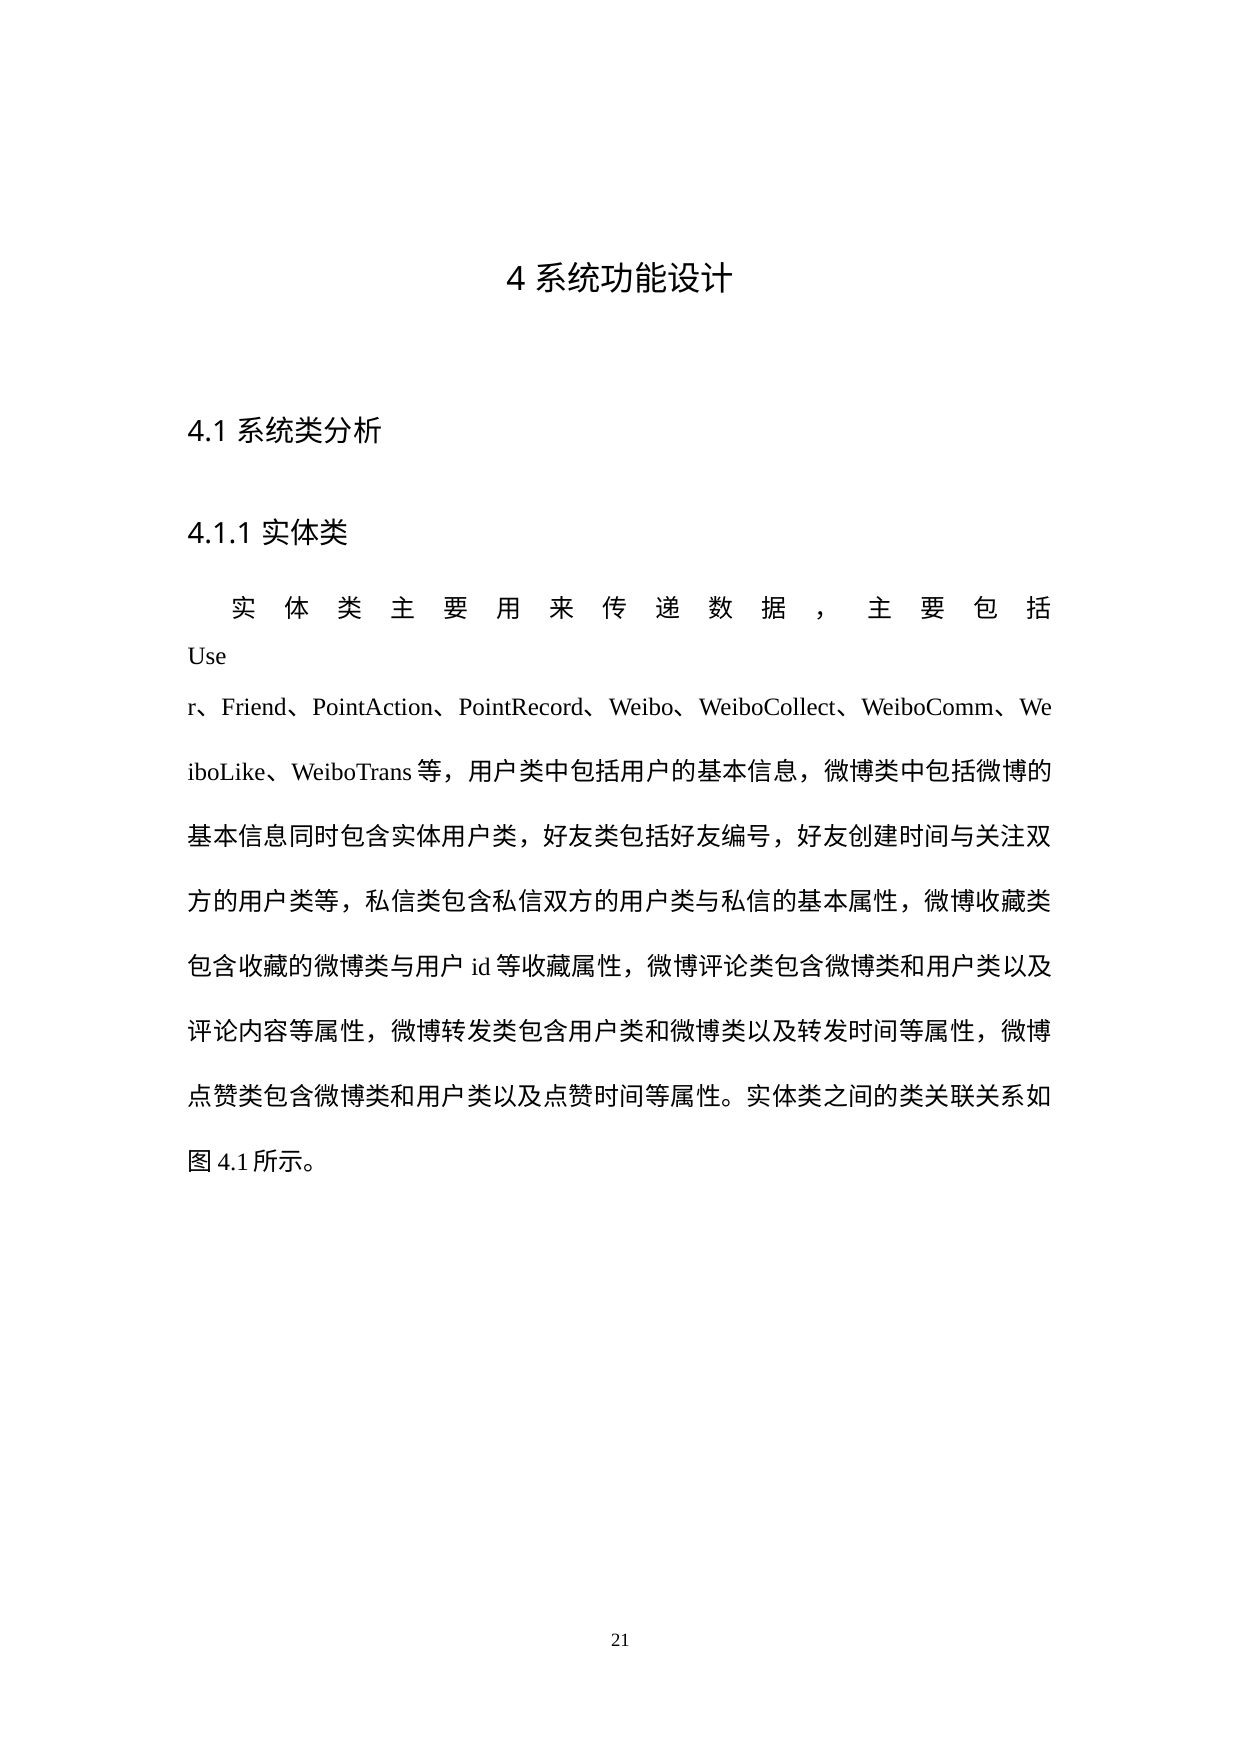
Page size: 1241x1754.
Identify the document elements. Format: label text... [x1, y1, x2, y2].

text 实体类主要用来传递数据，主要包括User、Friend、PointAction、PointRecord、Weibo、WeiboCollect、WeiboComm、WeiboLike、WeiboTrans等，用户类中包括用户的基本信息，微博类中包括微博的基本信息同时包含实体用户类，好友类包括好友编号，好友创建时间与关注双方的用户类等，私信类包含私信双方的用户类与私信的基本属性，微博收藏类包含收藏的微博类与用户id等收藏属性，微博评论类包含微博类和用户类以及评论内容等属性，微博转发类包含用户类和微博类以及转发时间等属性，微博点赞类包含微博类和用户类以及点赞时间等属性。实体类之间的类关联关系如图4.1所示。 [187, 574, 1053, 1192]
subtitle 4 系统功能设计 [187, 243, 1053, 308]
text 4.1.1 实体类 [187, 499, 1053, 564]
subtitle 4.1 系统类分析 [187, 396, 1053, 461]
